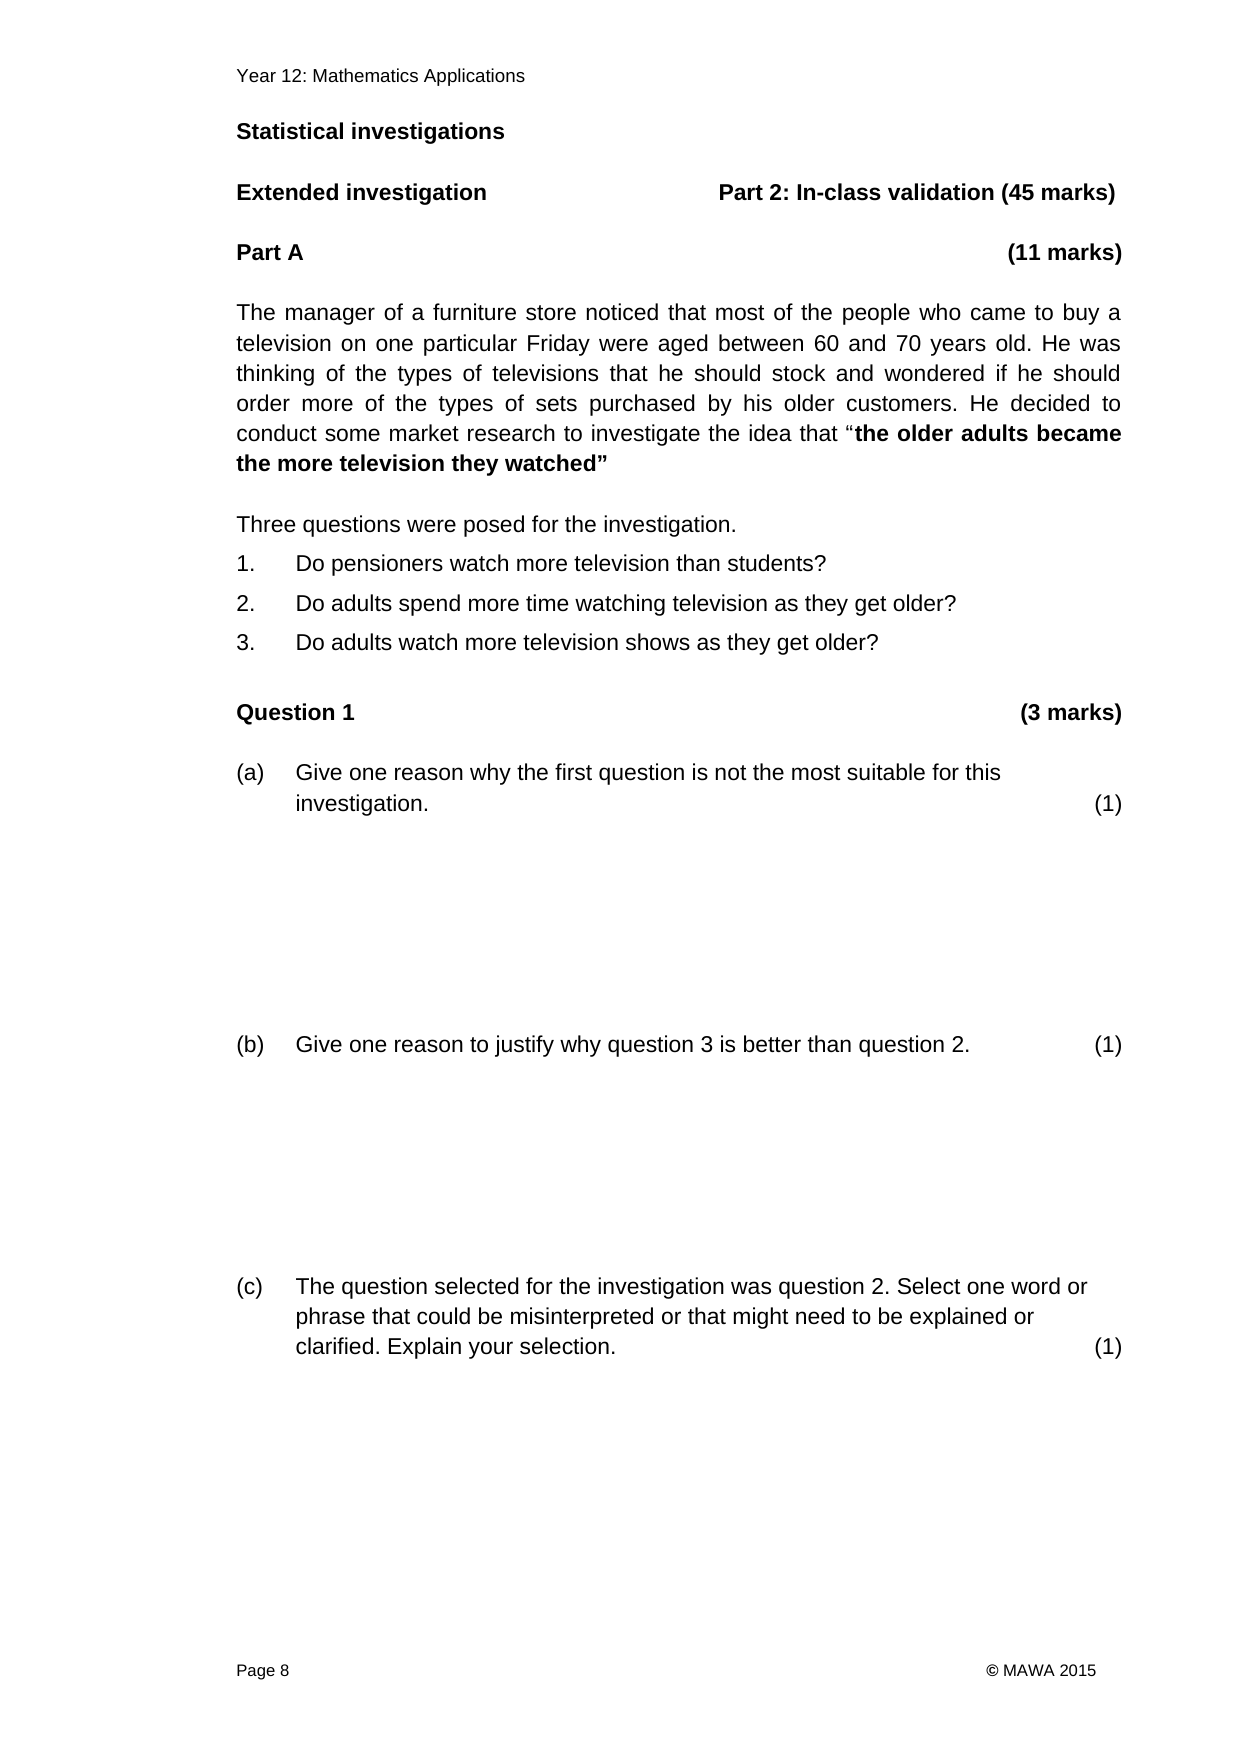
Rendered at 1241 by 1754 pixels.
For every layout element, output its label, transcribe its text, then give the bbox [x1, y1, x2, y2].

text 3. Do adults watch more television shows as they get older? [236, 629, 1122, 656]
text The manager of a furniture store noticed that most of the people who came to buy a television on one particular Friday were aged between 60 and 70 years old. He was thinking of the types of televisions that he should stock and wondered if he should order more of the types of sets purchased by his older customers. He decided to conduct some market research to investigate the idea that “the older adults became the more television they watched” [236, 299, 1122, 477]
text 1. Do pensioners watch more television than students? [236, 550, 1122, 577]
text Statistical investigations [236, 118, 1122, 144]
text (a) Give one reason why the first question is not the most suitable for this investigation. (1) [236, 759, 1122, 816]
text (c) The question selected for the investigation was question 2. Select one word or phrase that could be misinterpreted or that might need to be explained or clarified. Explain your selection. (1) [236, 1273, 1122, 1360]
text Question 1 (3 marks) [236, 699, 1122, 725]
text Part A (11 marks) [236, 239, 1122, 265]
text Three questions were posed for the investigation. [236, 511, 1122, 537]
text 2. Do adults spend more time watching television as they get older? [236, 590, 1122, 616]
text Extended investigation Part 2: In-class validation (45 marks) [236, 178, 1122, 205]
text (b) Give one reason to justify why question 3 is better than question 2. (1) [236, 1031, 1122, 1058]
